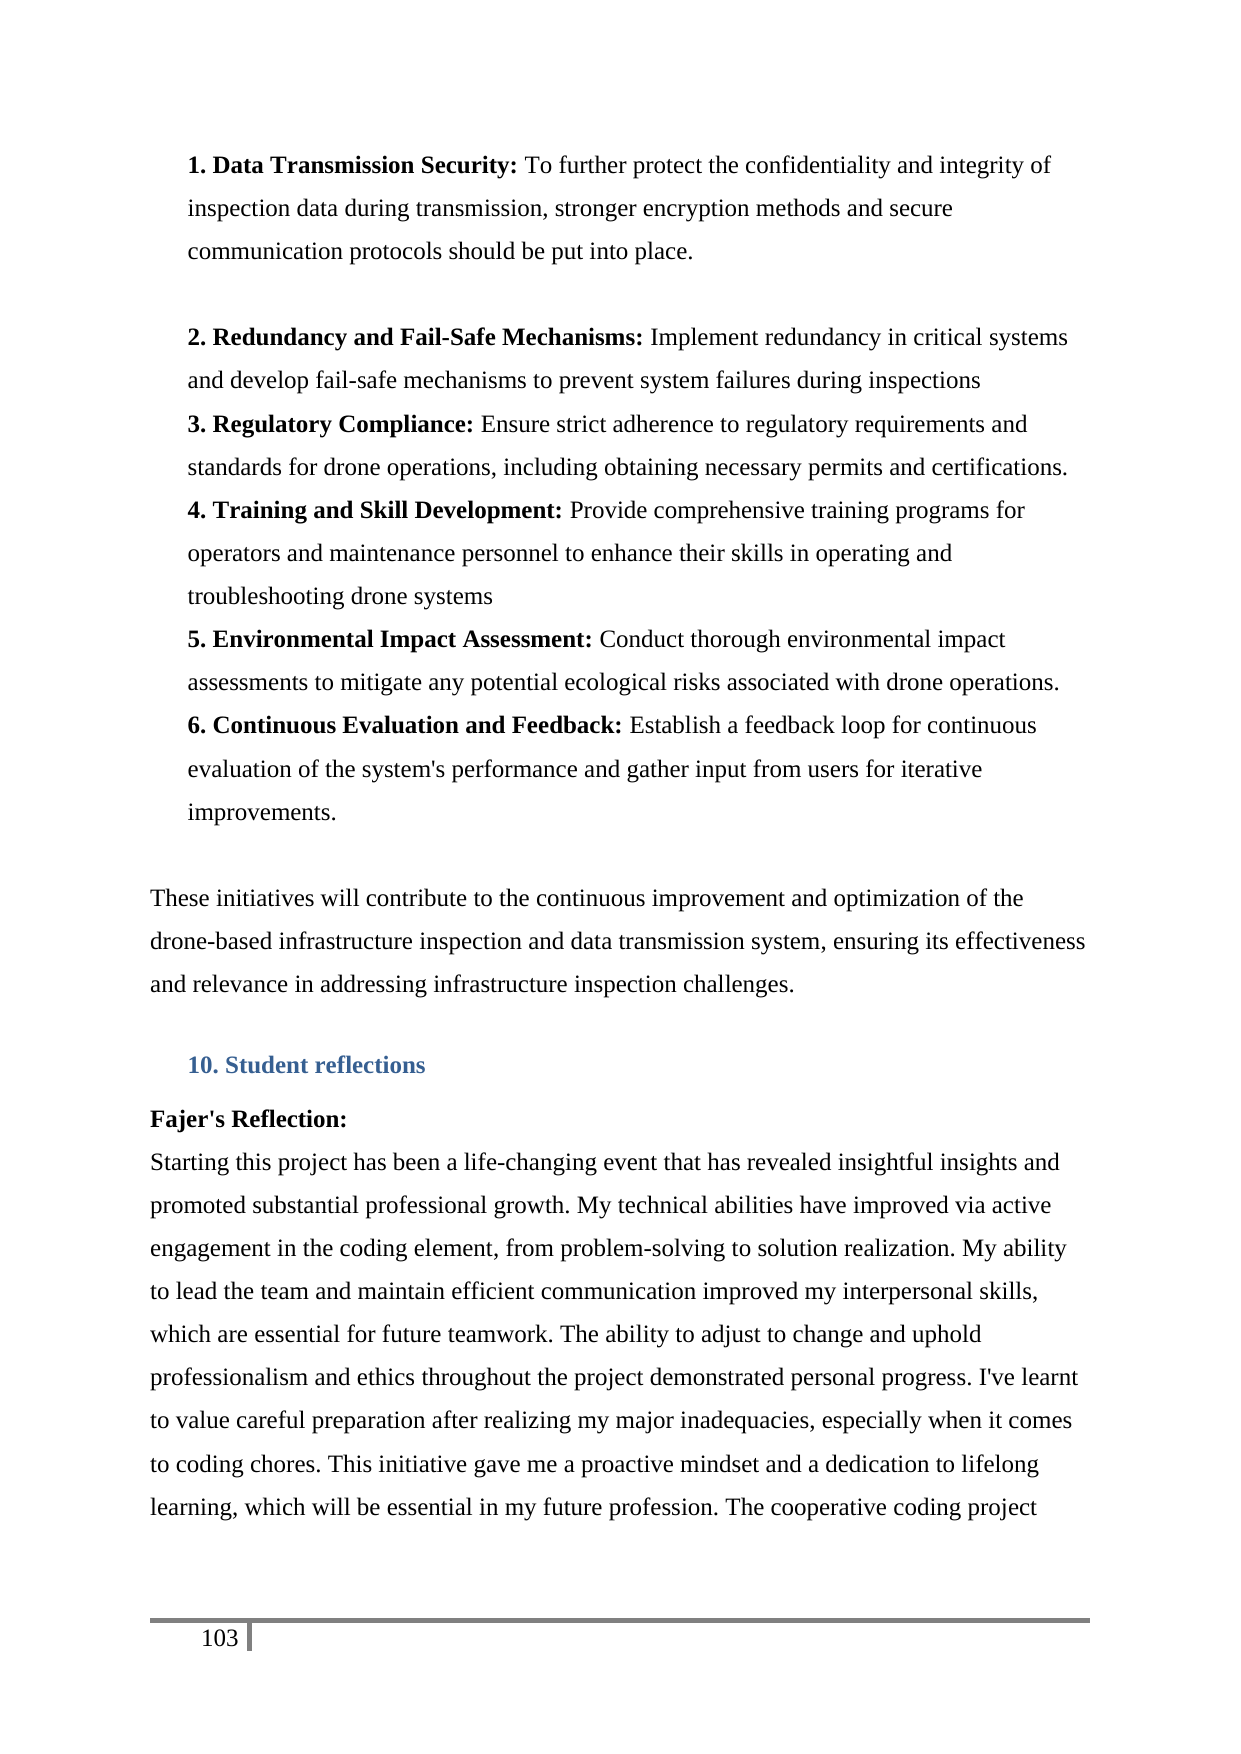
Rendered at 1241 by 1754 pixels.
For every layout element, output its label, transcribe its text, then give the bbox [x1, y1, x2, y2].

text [150, 1147, 1090, 1521]
text Fajer's Reflection: [150, 1104, 1090, 1132]
subtitle Student reflections [187, 1050, 1090, 1079]
text 2. Redundancy and Fail-Safe Mechanisms: Implement redundancy in critical systems and develop fail-safe mechanisms to prevent system failures during inspections [187, 322, 1090, 394]
text 4. Training and Skill Development: Provide comprehensive training programs for operators and maintenance personnel to enhance their skills in operating and troubleshooting drone systems [187, 495, 1090, 610]
text 6. Continuous Evaluation and Feedback: Establish a feedback loop for continuous evaluation of the system's performance and gather input from users for iterative improvements. [187, 711, 1090, 826]
text 3. Regulatory Compliance: Ensure strict adherence to regulatory requirements and standards for drone operations, including obtaining necessary permits and certifications. [187, 409, 1090, 481]
text These initiatives will contribute to the continuous improvement and optimization of the drone-based infrastructure inspection and data transmission system, ensuring its effectiveness and relevance in addressing infrastructure inspection challenges. [150, 883, 1090, 998]
text 5. Environmental Impact Assessment: Conduct thorough environmental impact assessments to mitigate any potential ecological risks associated with drone operations. [187, 624, 1090, 696]
text 1. Data Transmission Security: To further protect the confidentiality and integrity of inspection data during transmission, stronger encryption methods and secure communication protocols should be put into place. [187, 150, 1090, 265]
